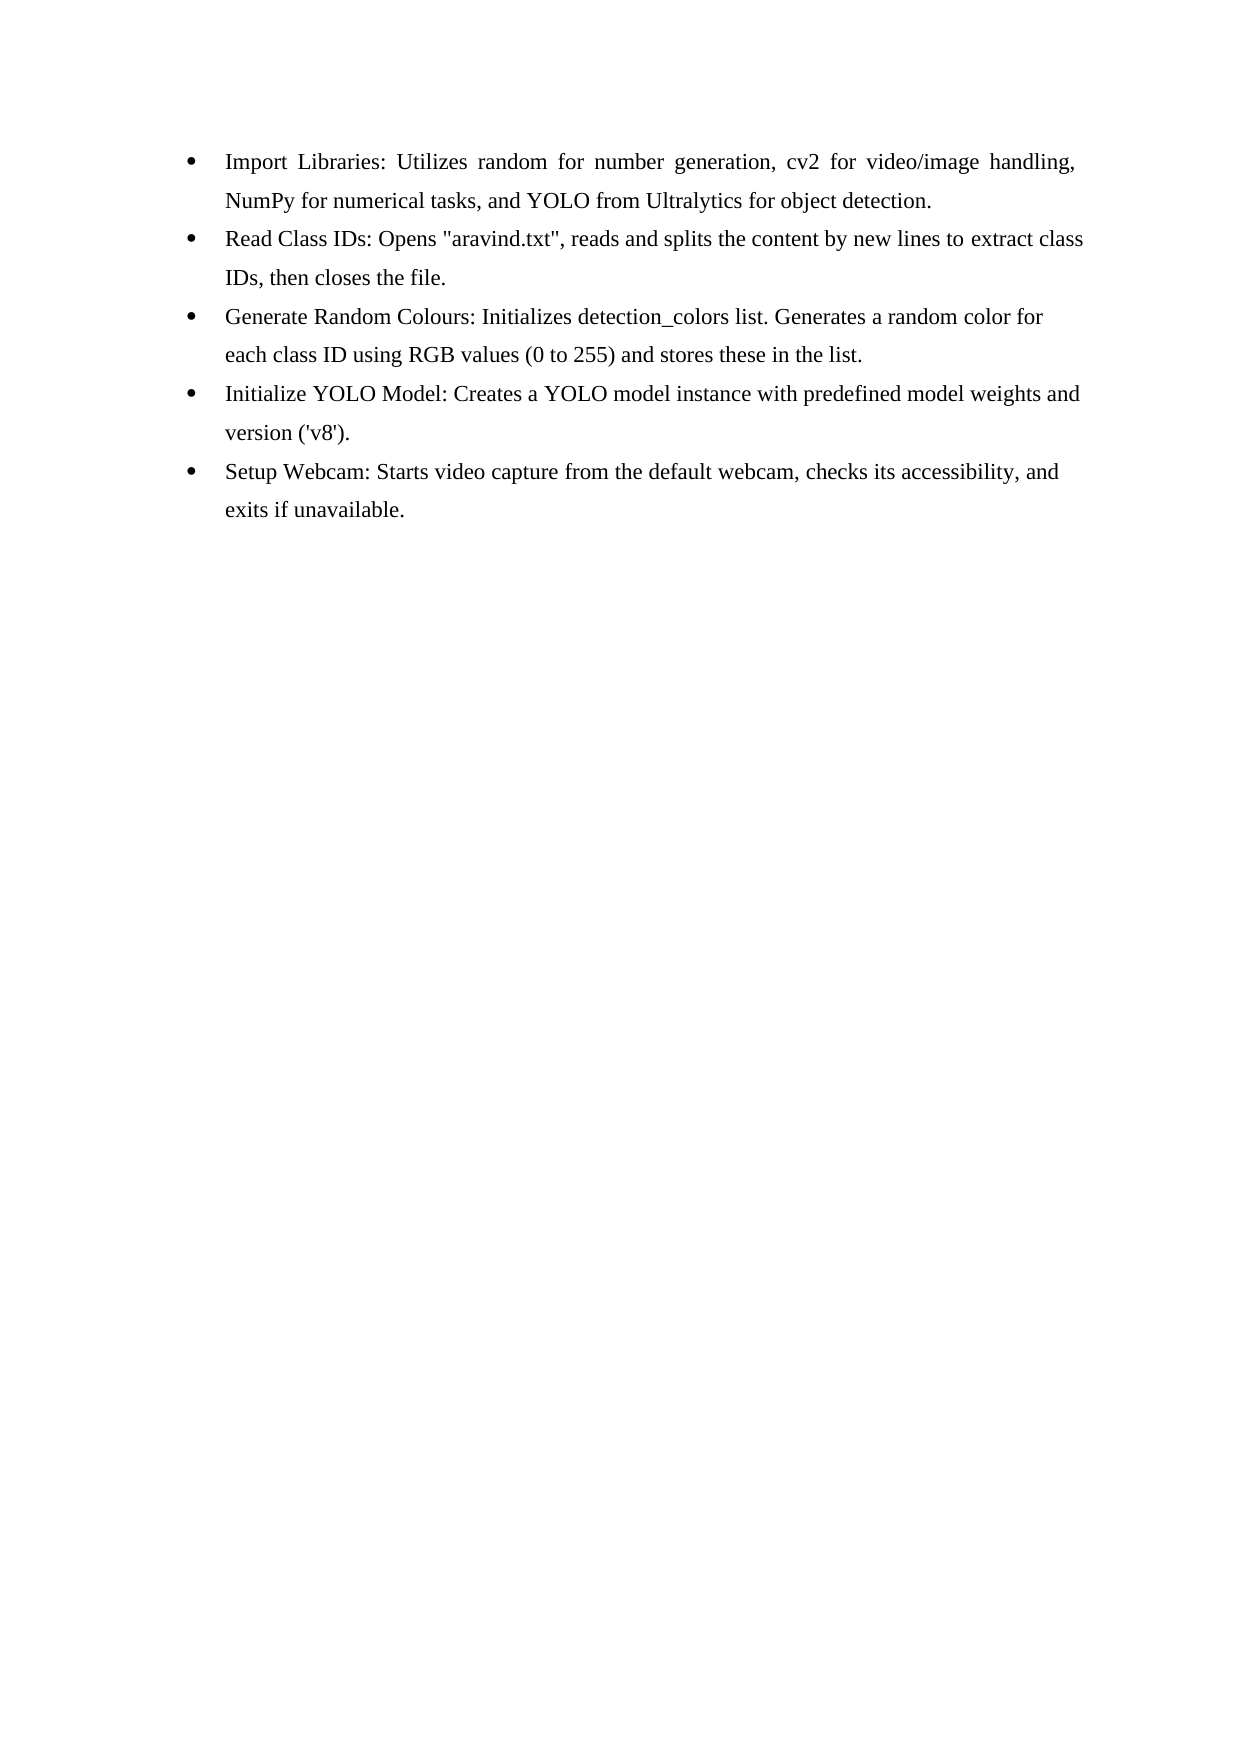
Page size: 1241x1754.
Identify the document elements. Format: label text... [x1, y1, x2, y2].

list Generate Random Colours: Initializes detection_colors list. Generates a random color for each class ID using RGB values (0 to 255) and stores these in the list. [187, 303, 1090, 368]
list Read Class IDs: Opens "aravind.txt", reads and splits the content by new lines to extract class IDs, then closes the file. [187, 226, 1090, 290]
list Import Libraries: Utilizes random for number generation, cv2 for video/image handling, NumPy for numerical tasks, and YOLO from Ultralytics for object detection. [187, 148, 1090, 213]
list Initialize YOLO Model: Creates a YOLO model instance with predefined model weights and version ('v8'). [187, 381, 1090, 445]
list Setup Webcam: Starts video capture from the default webcam, checks its accessibility, and exits if unavailable. [187, 458, 1090, 523]
